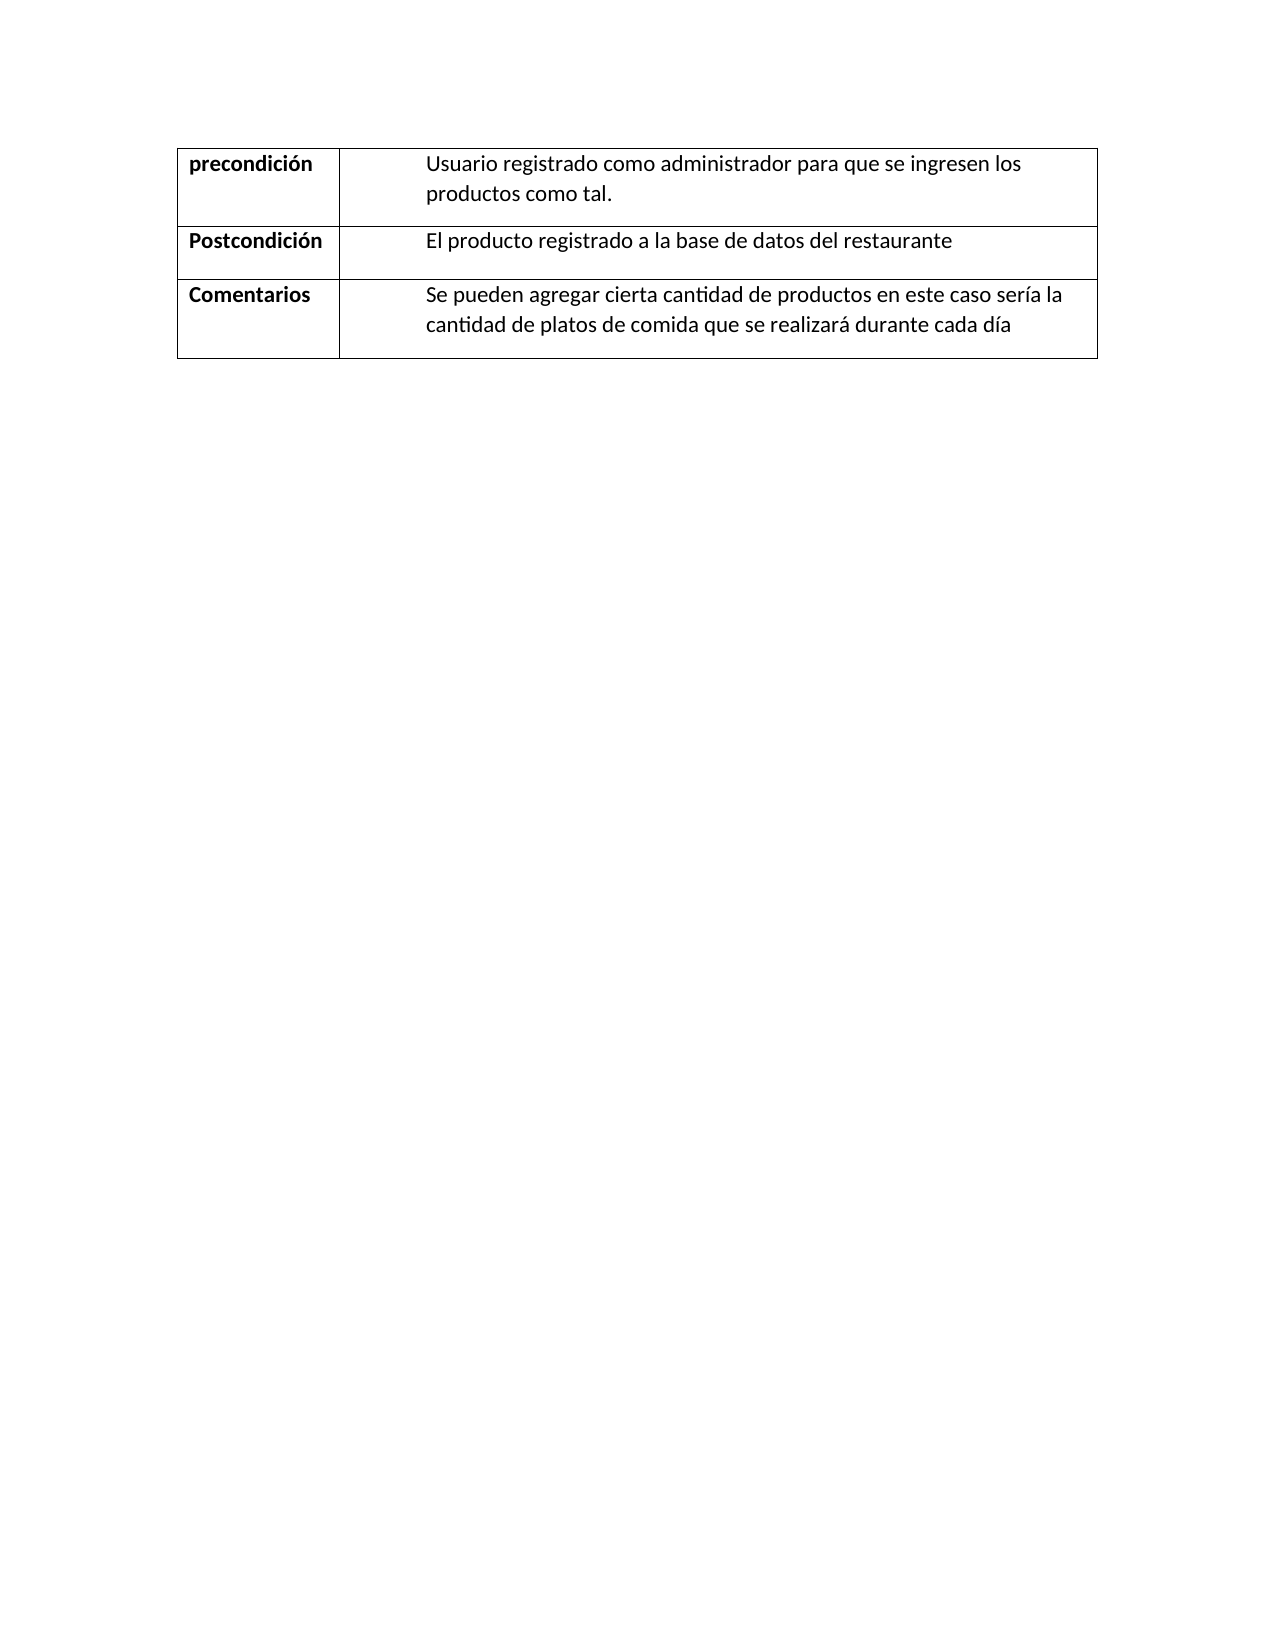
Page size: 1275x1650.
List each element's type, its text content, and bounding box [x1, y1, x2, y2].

table_cell Comentarios [178, 280, 339, 357]
table_cell El producto registrado a la base de datos del restaurante [340, 227, 1097, 279]
table_cell Se pueden agregar cierta cantidad de productos en este caso sería la cantidad de platos de comida que se realizará durante cada día [340, 280, 1097, 357]
table_cell Postcondición [178, 227, 339, 279]
table_cell precondición [178, 149, 339, 226]
table_cell Usuario registrado como administrador para que se ingresen los productos como tal. [340, 149, 1097, 226]
